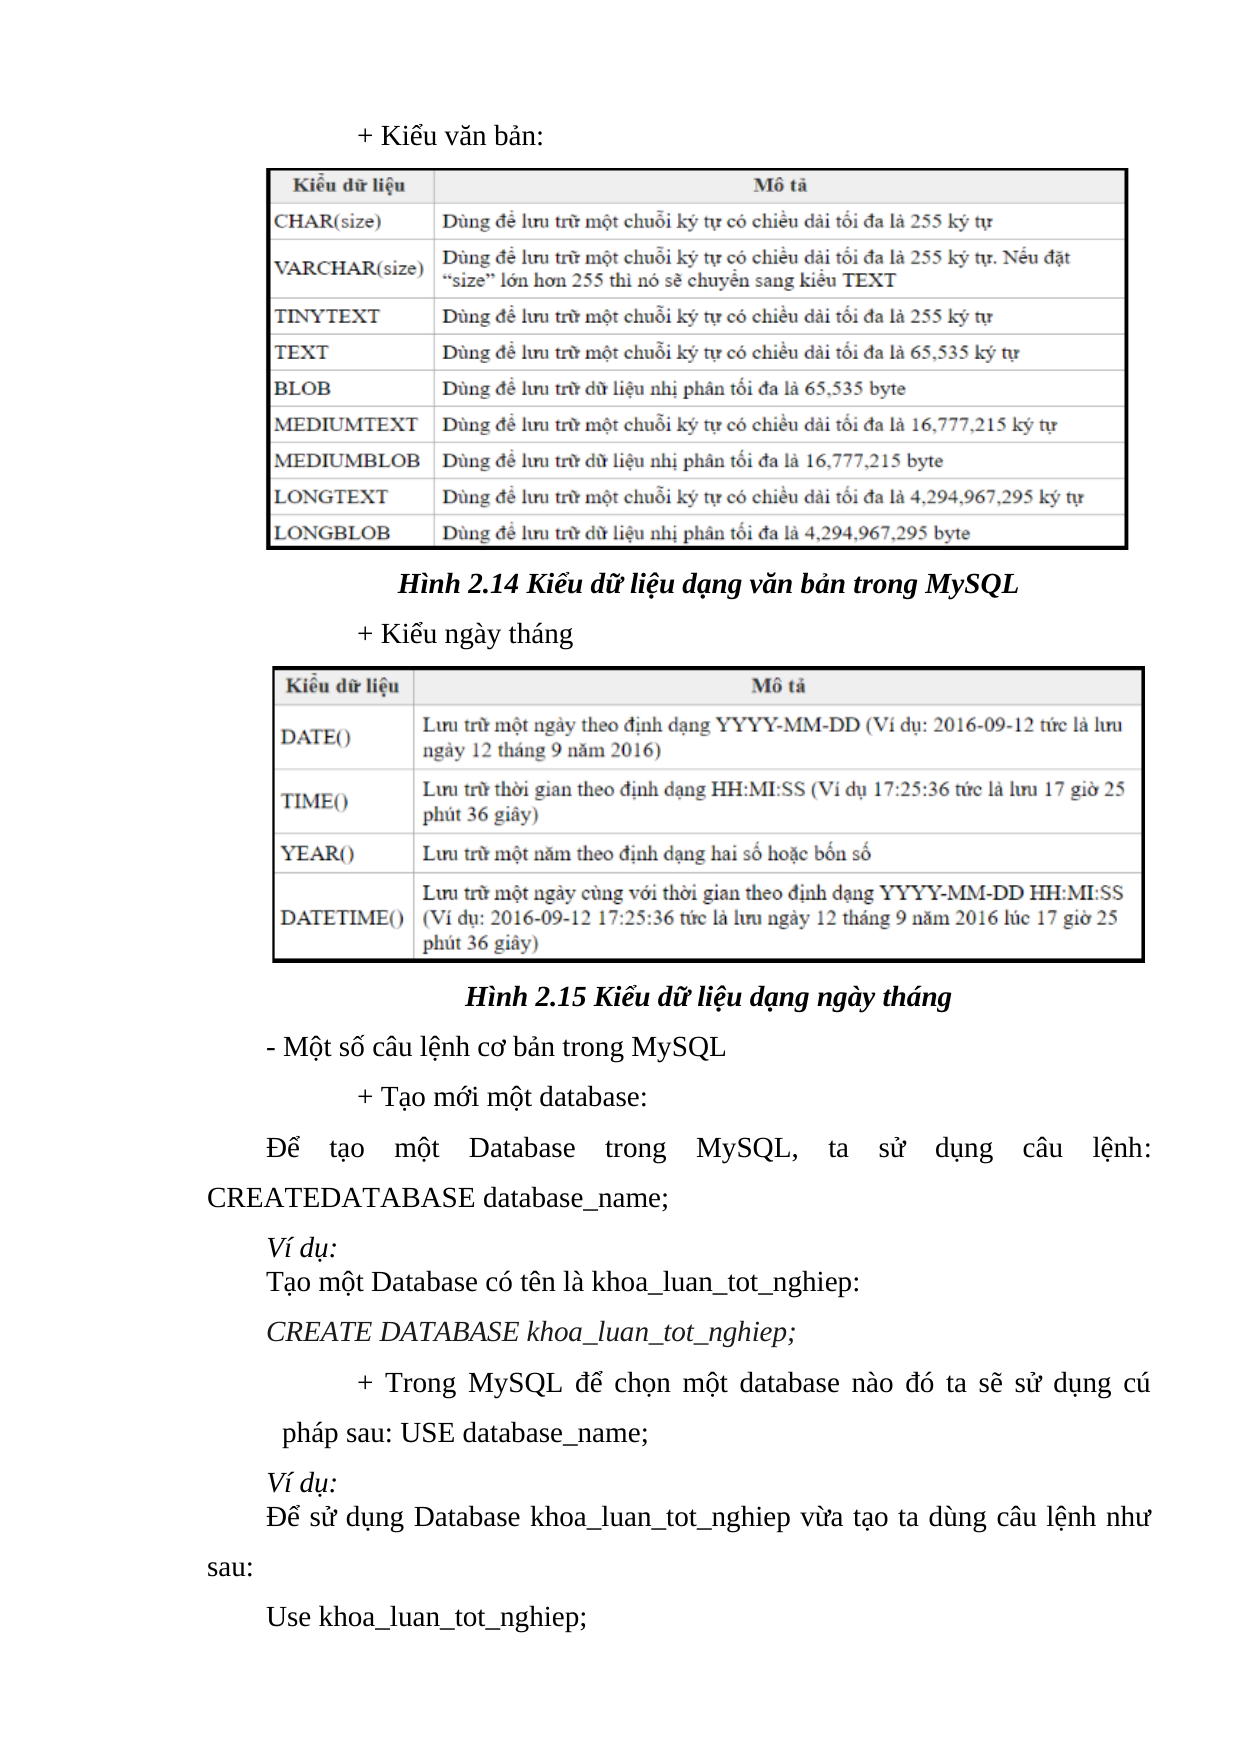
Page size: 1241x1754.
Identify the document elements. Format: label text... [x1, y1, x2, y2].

text Ví dụ: [207, 1231, 1152, 1264]
text Ví dụ: [207, 1465, 1152, 1499]
text + Trong MySQL để chọn một database nào đó ta sẽ sử dụng cú pháp sau: USE database_name; [282, 1365, 1152, 1448]
text Để sử dụng Database khoa_luan_tot_nghiep vừa tạo ta dùng câu lệnh như sau: [207, 1499, 1152, 1583]
text CREATE DATABASE khoa_luan_tot_nghiep; [207, 1314, 1152, 1348]
text + Tạo mới một database: [282, 1079, 1152, 1113]
picture [272, 666, 1145, 963]
text + Kiểu ngày tháng [282, 617, 1152, 650]
text Để tạo một Database trong MySQL, ta sử dụng câu lệnh: CREATEDATABASE database_name; [207, 1130, 1152, 1214]
text Hình 2.15 Kiểu dữ liệu dạng ngày tháng [207, 979, 1152, 1012]
text Tạo một Database có tên là khoa_luan_tot_nghiep: [207, 1264, 1152, 1298]
text Use khoa_luan_tot_nghiep; [207, 1599, 1152, 1633]
text - Một số câu lệnh cơ bản trong MySQL [207, 1029, 1152, 1063]
picture [265, 168, 1129, 550]
text + Kiểu văn bản: [282, 118, 1152, 152]
text Hình 2.14 Kiểu dữ liệu dạng văn bản trong MySQL [207, 566, 1152, 600]
